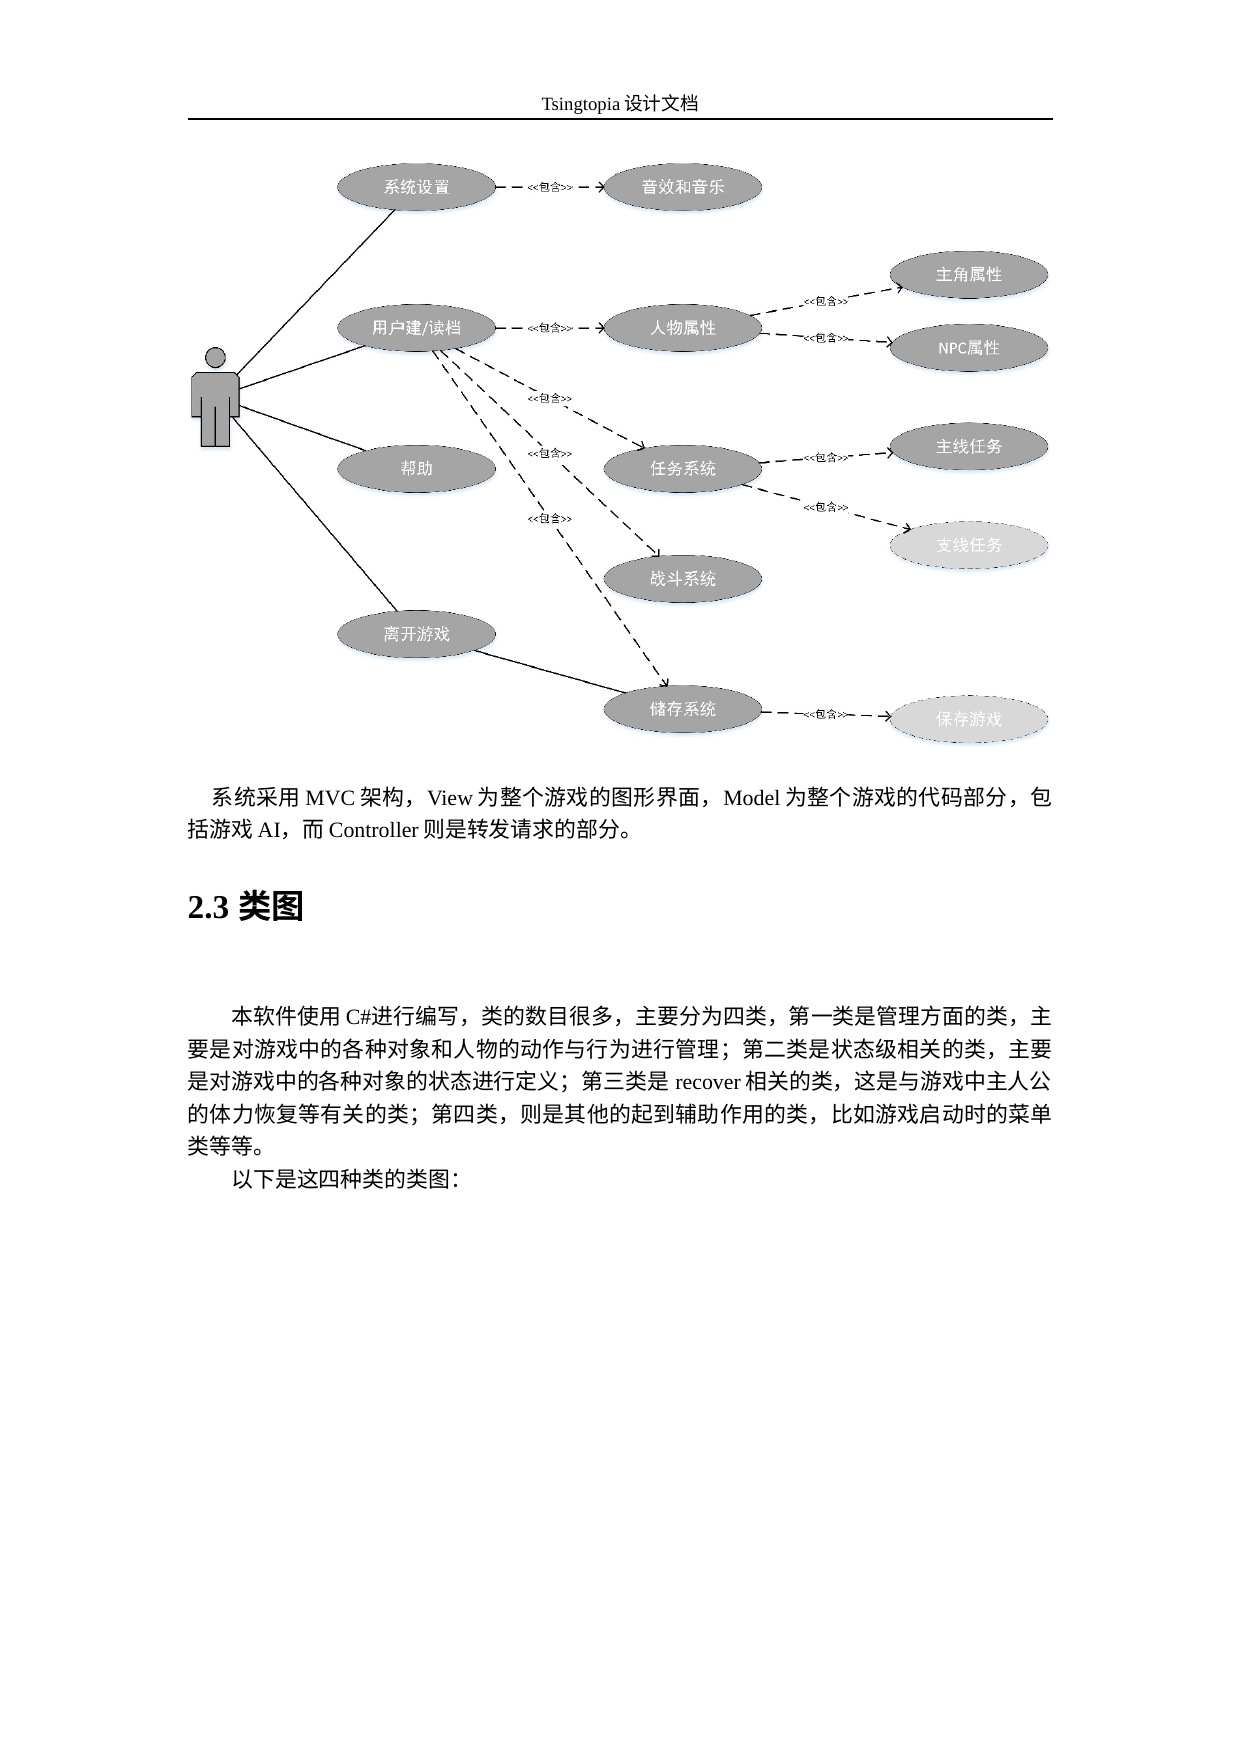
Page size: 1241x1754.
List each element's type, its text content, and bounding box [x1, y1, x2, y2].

text 本软件使用C#进行编写，类的数目很多，主要分为四类，第一类是管理方面的类，主要是对游戏中的各种对象和人物的动作与行为进行管理；第二类是状态级相关的类，主要是对游戏中的各种对象的状态进行定义；第三类是recover相关的类，这是与游戏中主人公的体力恢复等有关的类；第四类，则是其他的起到辅助作用的类，比如游戏启动时的菜单类等等。 [187, 999, 1053, 1161]
picture [187, 162, 1053, 750]
text 以下是这四种类的类图： [187, 1161, 1053, 1194]
text 系统采用MVC架构，View为整个游戏的图形界面，Model为整个游戏的代码部分，包括游戏AI，而Controller则是转发请求的部分。 [187, 779, 1053, 844]
subtitle 2.3 类图 [187, 872, 1053, 937]
